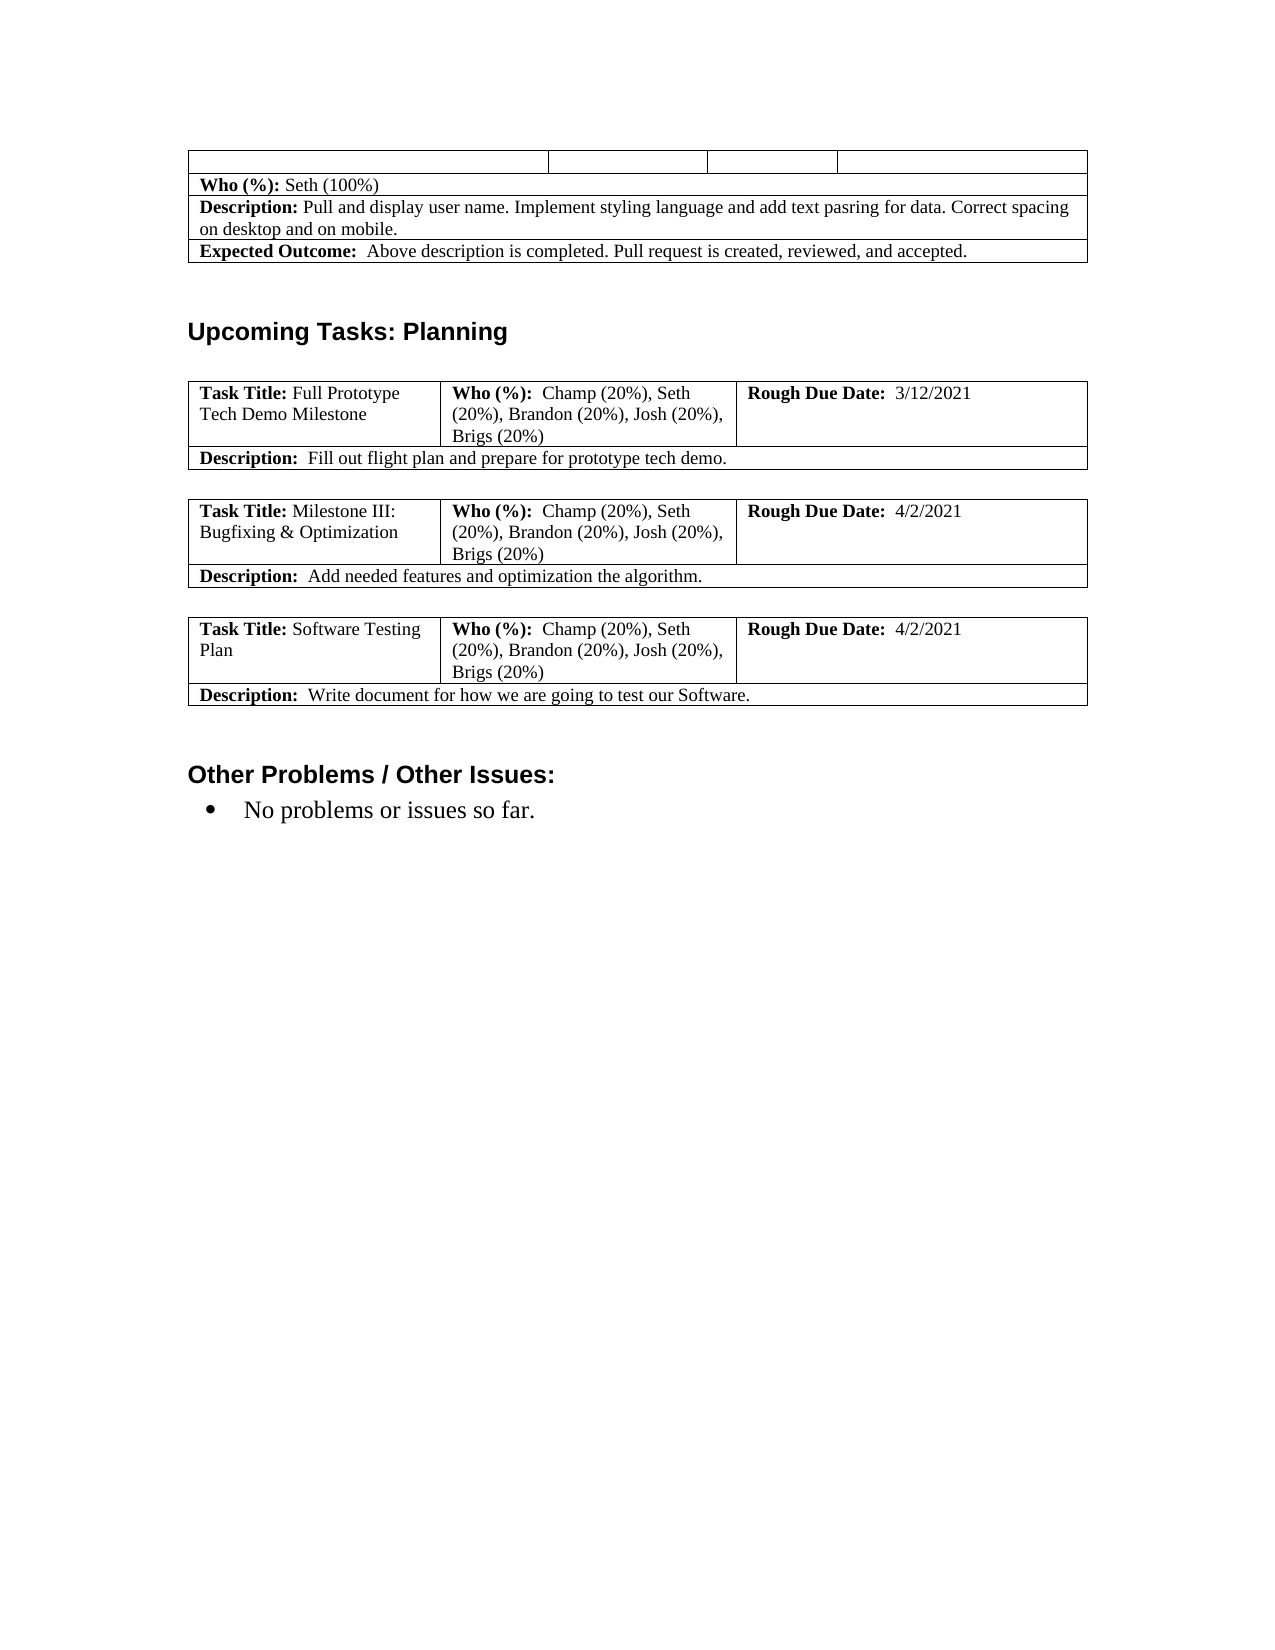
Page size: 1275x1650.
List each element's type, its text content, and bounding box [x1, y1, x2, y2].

list No problems or issues so far. [206, 795, 1087, 824]
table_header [838, 151, 1087, 173]
table_cell Description: Write document for how we are going to test our Software. [189, 684, 1087, 705]
subtitle Other Problems / Other Issues: [187, 760, 1087, 789]
subtitle Upcoming Tasks: Planning [187, 317, 1087, 346]
table_header Rough Due Date: 4/2/2021 [737, 500, 1087, 564]
table_cell Description: Fill out flight plan and prepare for prototype tech demo. [189, 447, 1087, 469]
table_header Rough Due Date: 4/2/2021 [737, 618, 1087, 682]
table_header Who (%): Champ (20%), Seth (20%), Brandon (20%), Josh (20%), Brigs (20%) [441, 382, 736, 446]
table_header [189, 151, 548, 173]
table_cell Expected Outcome: Above description is completed. Pull request is created, reviewed, and accepted. [189, 240, 1087, 262]
table_header Task Title: Milestone III: Bugfixing & Optimization [189, 500, 440, 564]
table_header Rough Due Date: 3/12/2021 [737, 382, 1087, 446]
table_cell Description: Add needed features and optimization the algorithm. [189, 565, 1087, 587]
table_header Task Title: Software Testing Plan [189, 618, 440, 682]
table_cell Description: Pull and display user name. Implement styling language and add text pasring for data. Correct spacing on desktop and on mobile. [189, 196, 1087, 239]
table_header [549, 151, 707, 173]
table_header Who (%): Champ (20%), Seth (20%), Brandon (20%), Josh (20%), Brigs (20%) [441, 618, 736, 682]
table_header Task Title: Full Prototype Tech Demo Milestone [189, 382, 440, 446]
table_header Who (%): Champ (20%), Seth (20%), Brandon (20%), Josh (20%), Brigs (20%) [441, 500, 736, 564]
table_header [708, 151, 837, 173]
table_cell Who (%): Seth (100%) [189, 174, 1087, 195]
